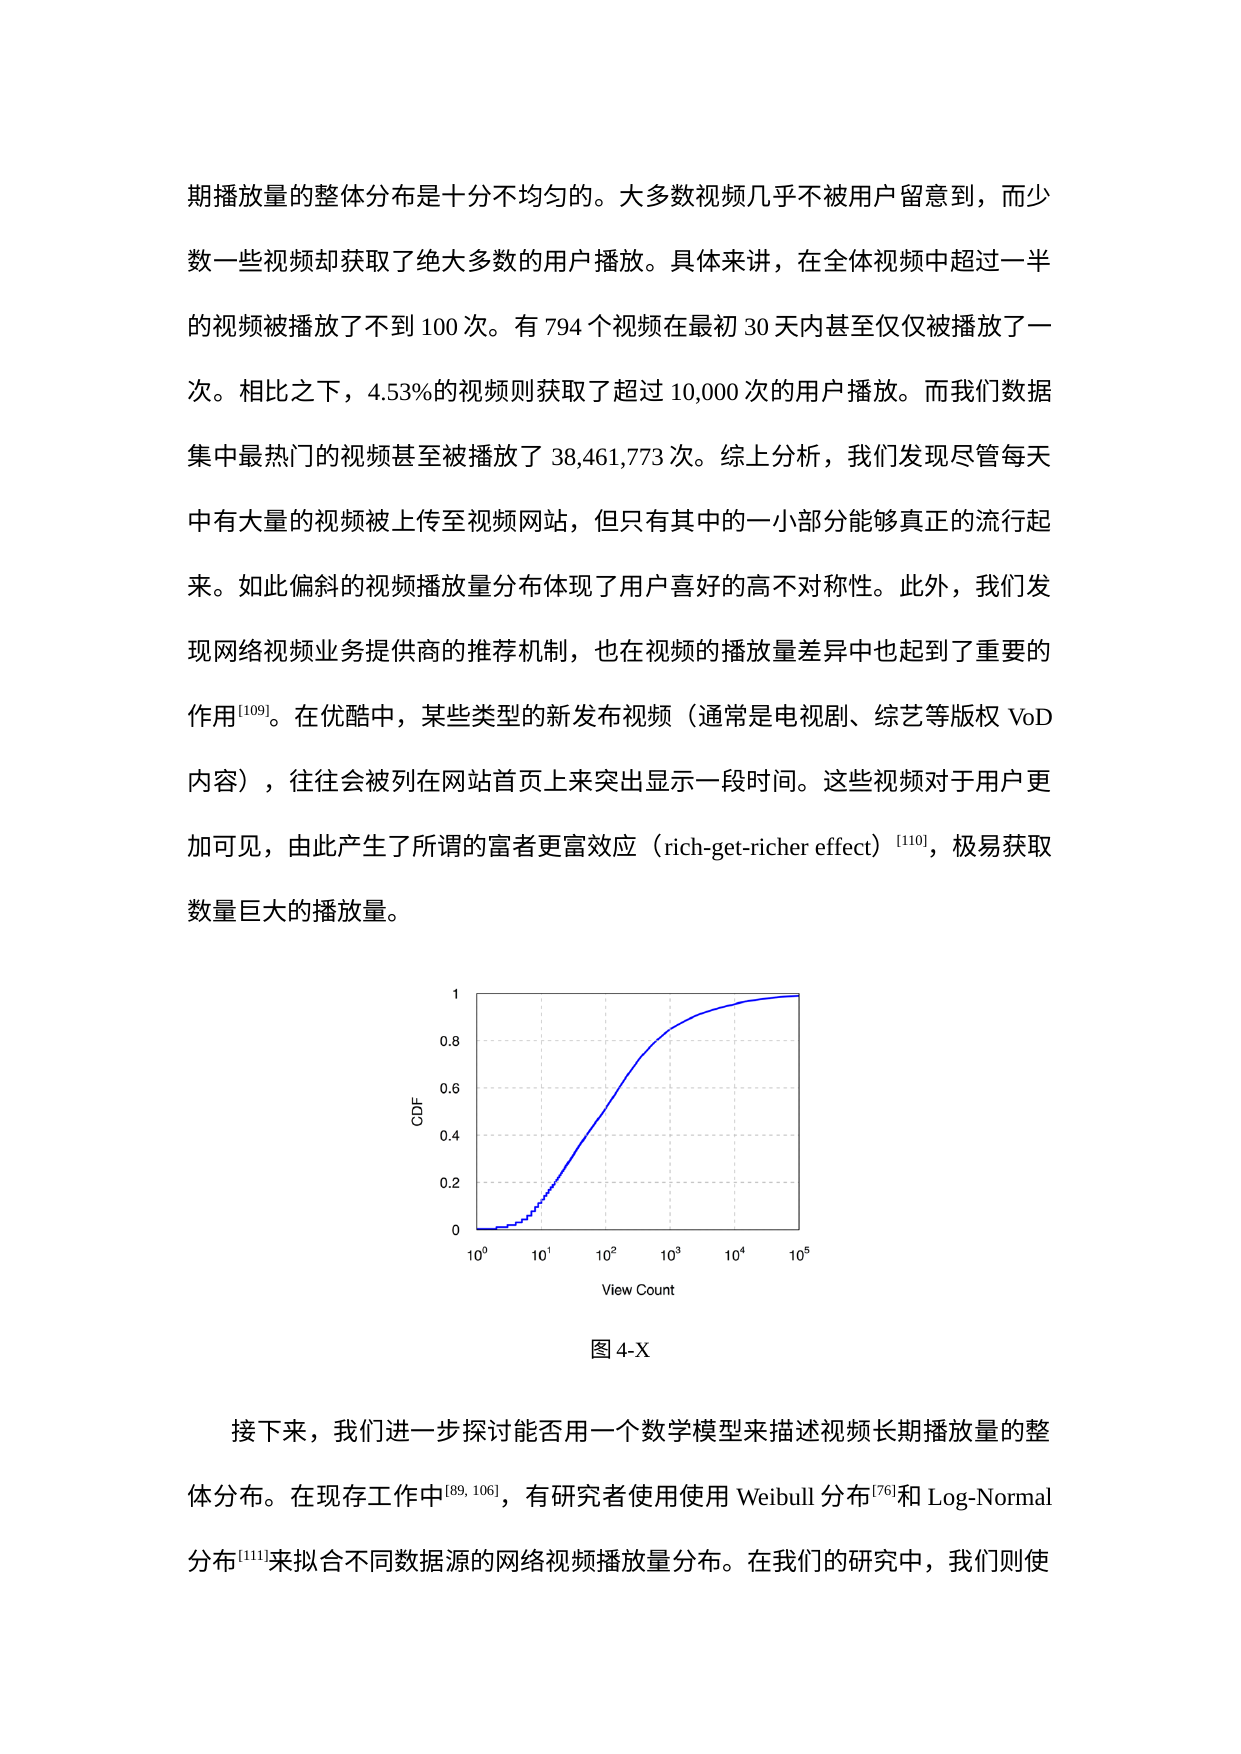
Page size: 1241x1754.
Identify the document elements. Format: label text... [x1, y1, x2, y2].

text 图4-X [187, 1332, 1053, 1364]
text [187, 162, 1053, 942]
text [187, 1397, 1053, 1592]
picture [406, 974, 835, 1317]
